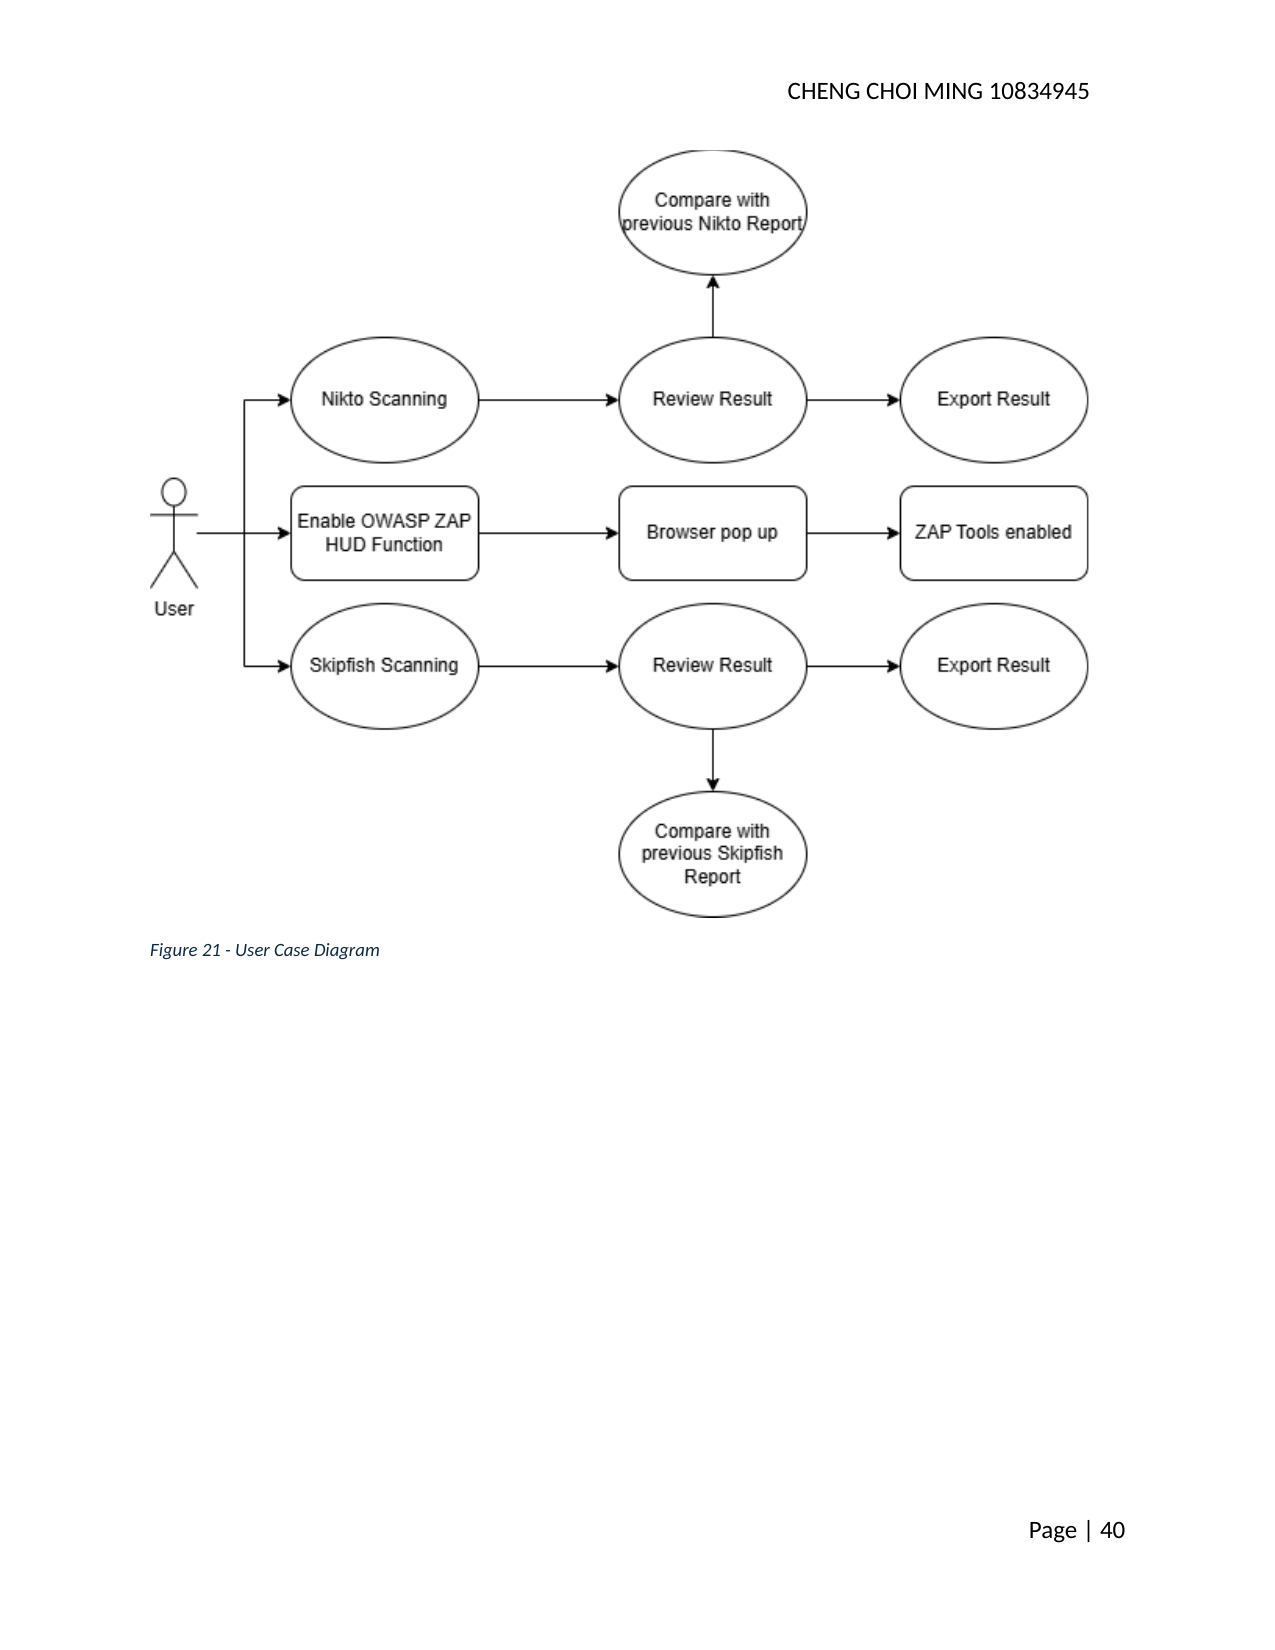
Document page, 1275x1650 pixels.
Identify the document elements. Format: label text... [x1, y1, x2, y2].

text Figure 21 - User Case Diagram [150, 938, 1125, 961]
picture [150, 150, 1089, 918]
